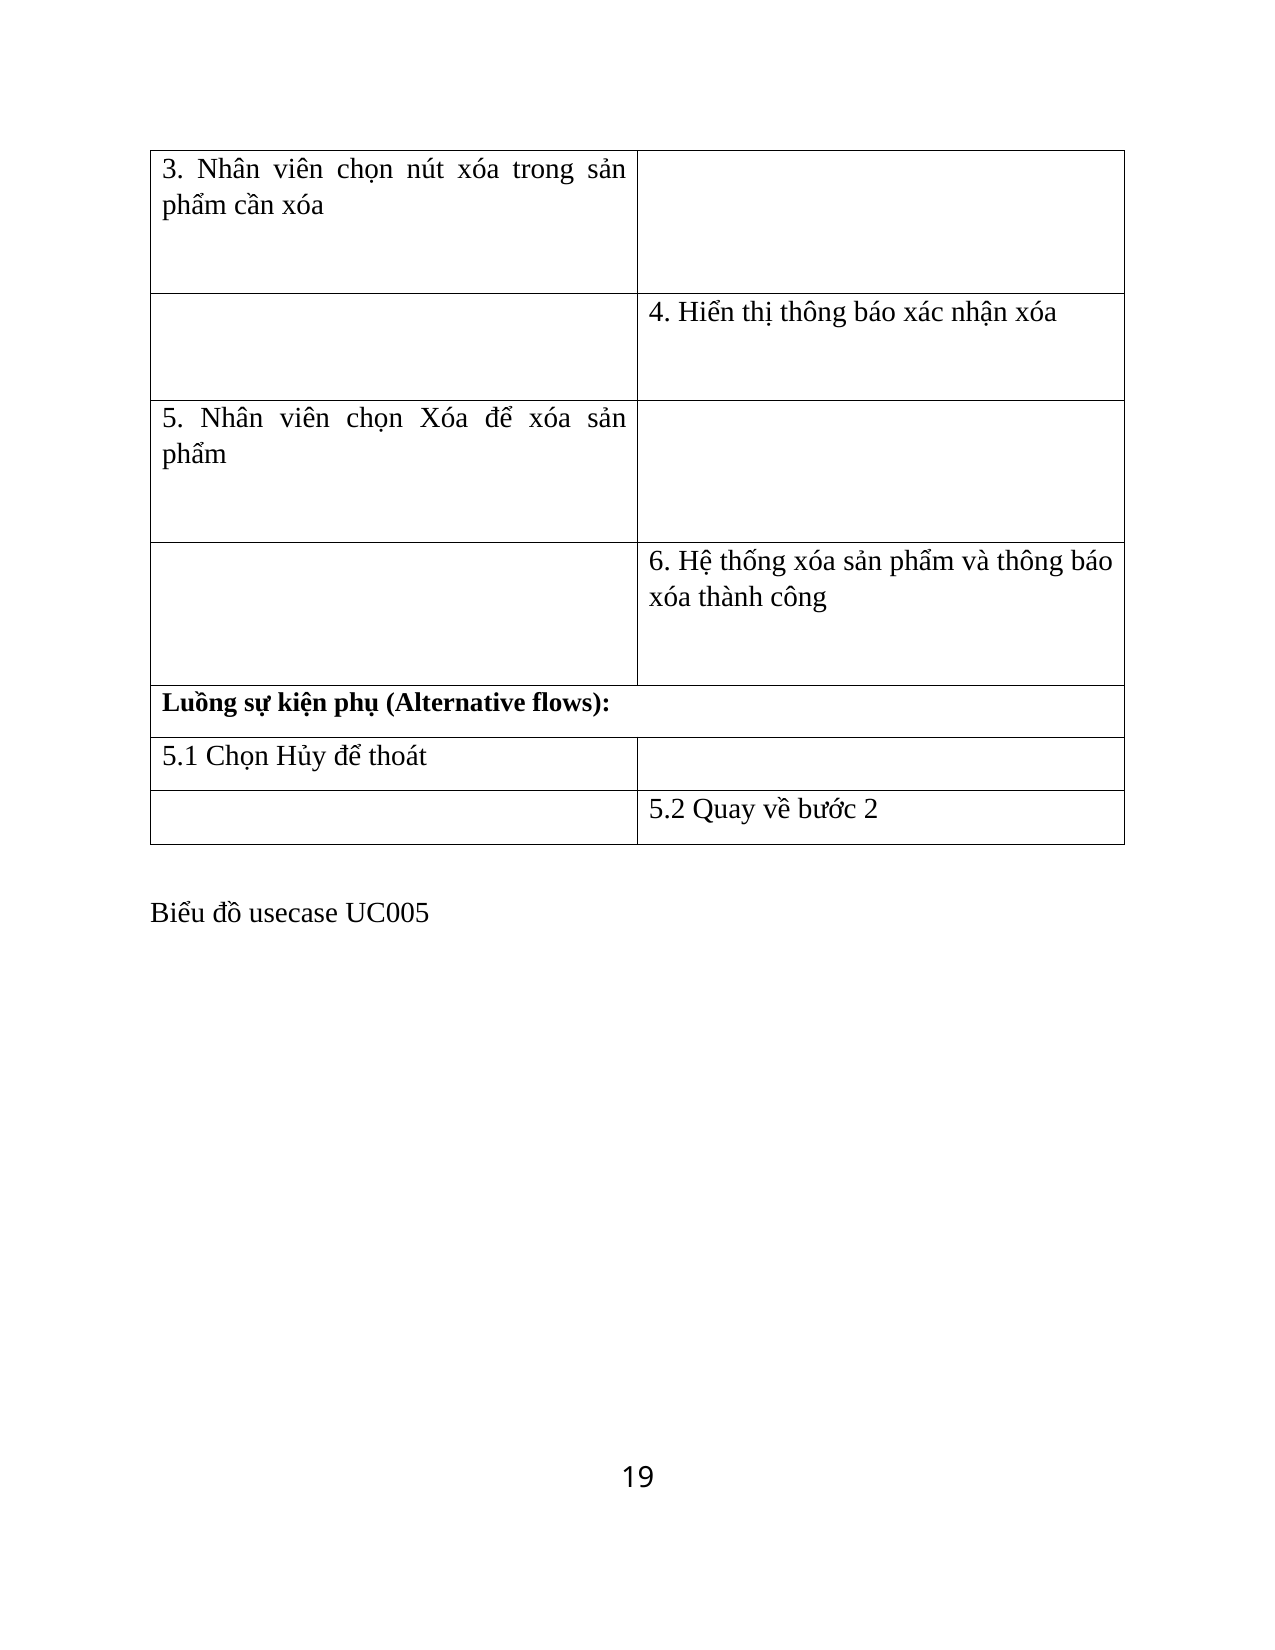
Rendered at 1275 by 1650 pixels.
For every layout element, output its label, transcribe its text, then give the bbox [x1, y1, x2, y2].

table_cell [151, 294, 637, 399]
table_cell Luồng sự kiện phụ (Alternative flows): [151, 686, 1124, 737]
table_cell 4. Hiển thị thông báo xác nhận xóa [638, 294, 1124, 399]
table_cell 6. Hệ thống xóa sản phẩm và thông báo xóa thành công [638, 543, 1124, 685]
table_cell 3. Nhân viên chọn nút xóa trong sản phẩm cần xóa [151, 151, 637, 293]
table_cell 5.2 Quay về bước 2 [638, 791, 1124, 844]
table_cell [151, 791, 637, 844]
table_cell 5.1 Chọn Hủy để thoát [151, 738, 637, 790]
table_cell [638, 738, 1124, 790]
table_cell 5. Nhân viên chọn Xóa để xóa sản phẩm [151, 401, 637, 542]
table_cell [638, 401, 1124, 542]
table_cell [151, 543, 637, 685]
text Biểu đồ usecase UC005 [150, 896, 1125, 929]
table_cell [638, 151, 1124, 293]
